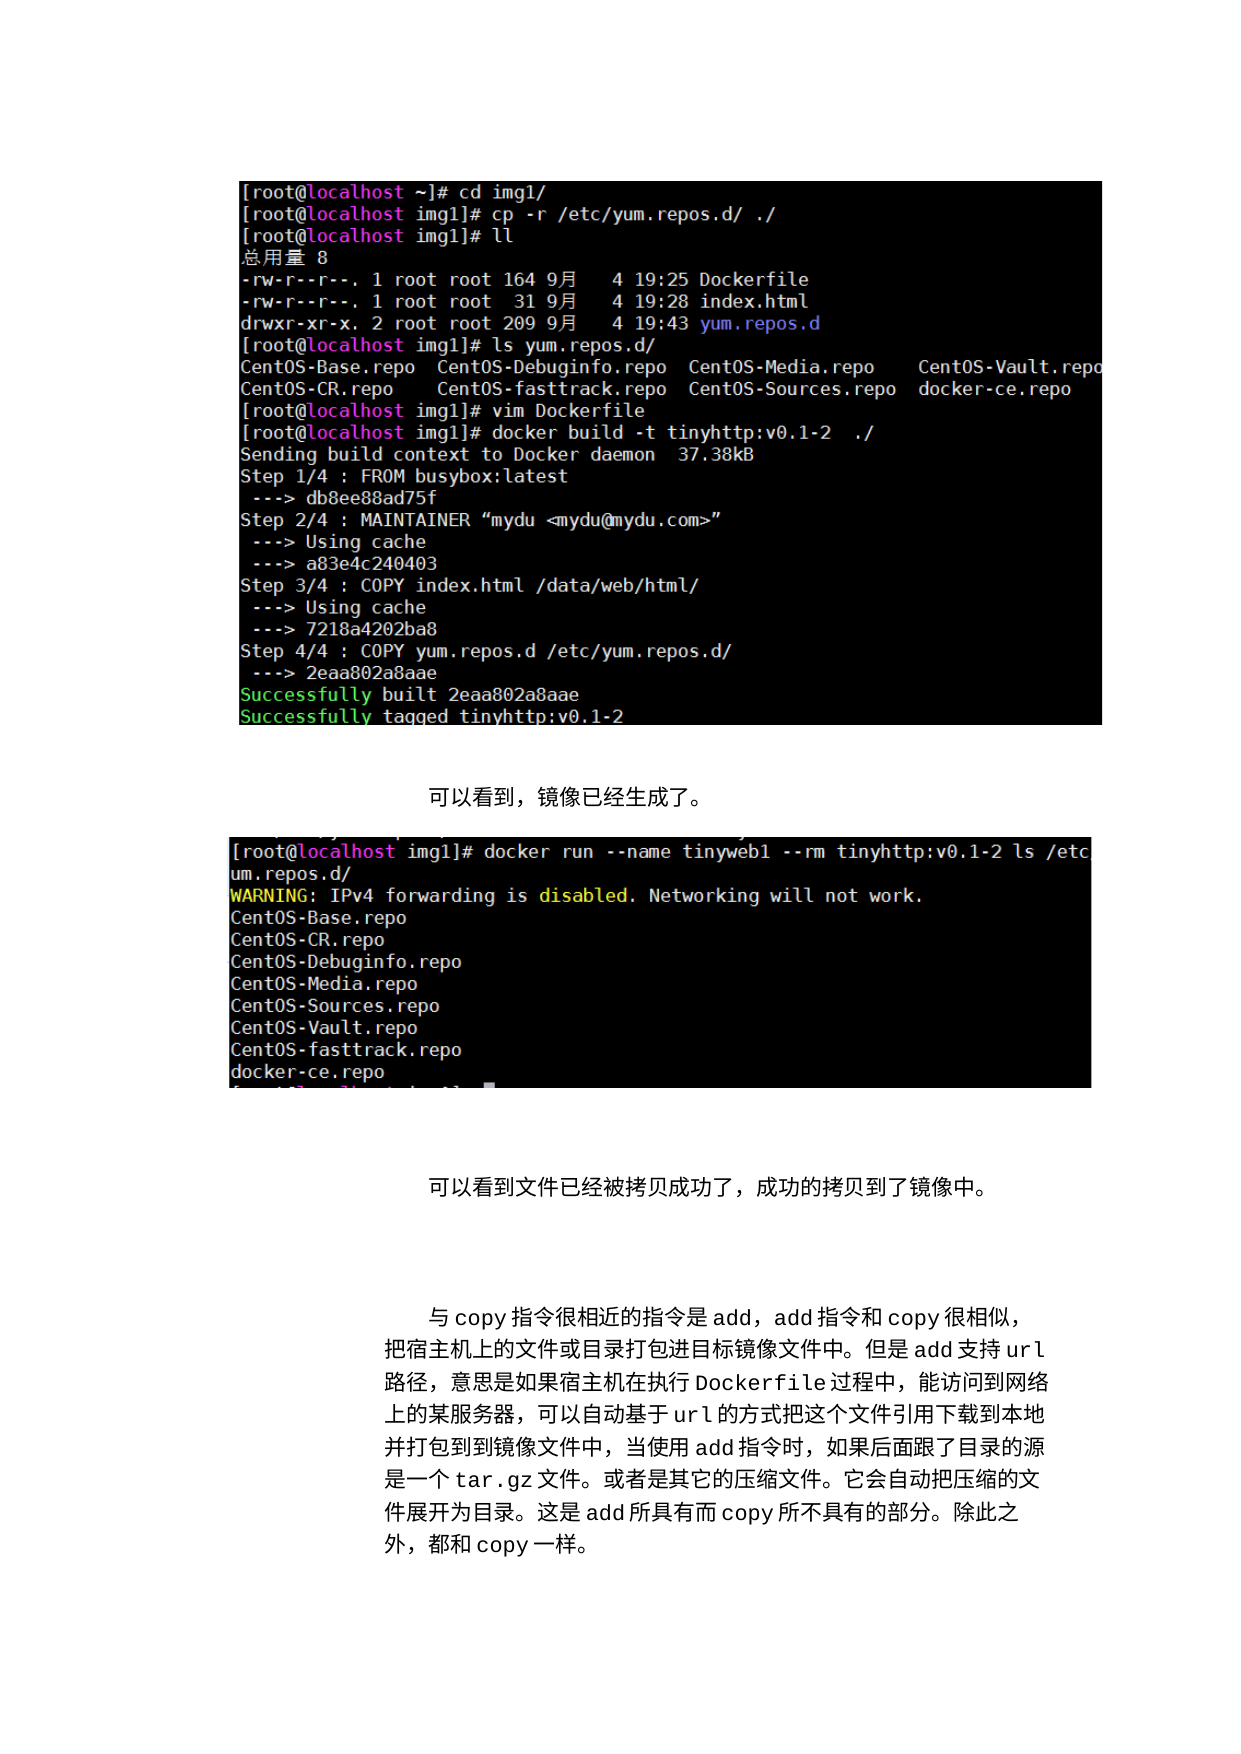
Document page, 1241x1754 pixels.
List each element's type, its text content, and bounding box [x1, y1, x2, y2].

text 可以看到文件已经被拷贝成功了，成功的拷贝到了镜像中。 [384, 1169, 1053, 1202]
picture [226, 837, 1092, 1088]
text 与copy指令很相近的指令是add，add指令和copy很相似，把宿主机上的文件或目录打包进目标镜像文件中。但是add支持url路径，意思是如果宿主机在执行Dockerfile过程中，能访问到网络上的某服务器，可以自动基于url的方式把这个文件引用下载到本地并打包到到镜像文件中，当使用add指令时，如果后面跟了目录的源是一个tar.gz文件。或者是其它的压缩文件。它会自动把压缩的文件展开为目录。这是add所具有而copy所不具有的部分。除此之外，都和copy一样。 [384, 1299, 1053, 1559]
text 可以看到，镜像已经生成了。 [384, 779, 1053, 812]
picture [237, 181, 1103, 725]
